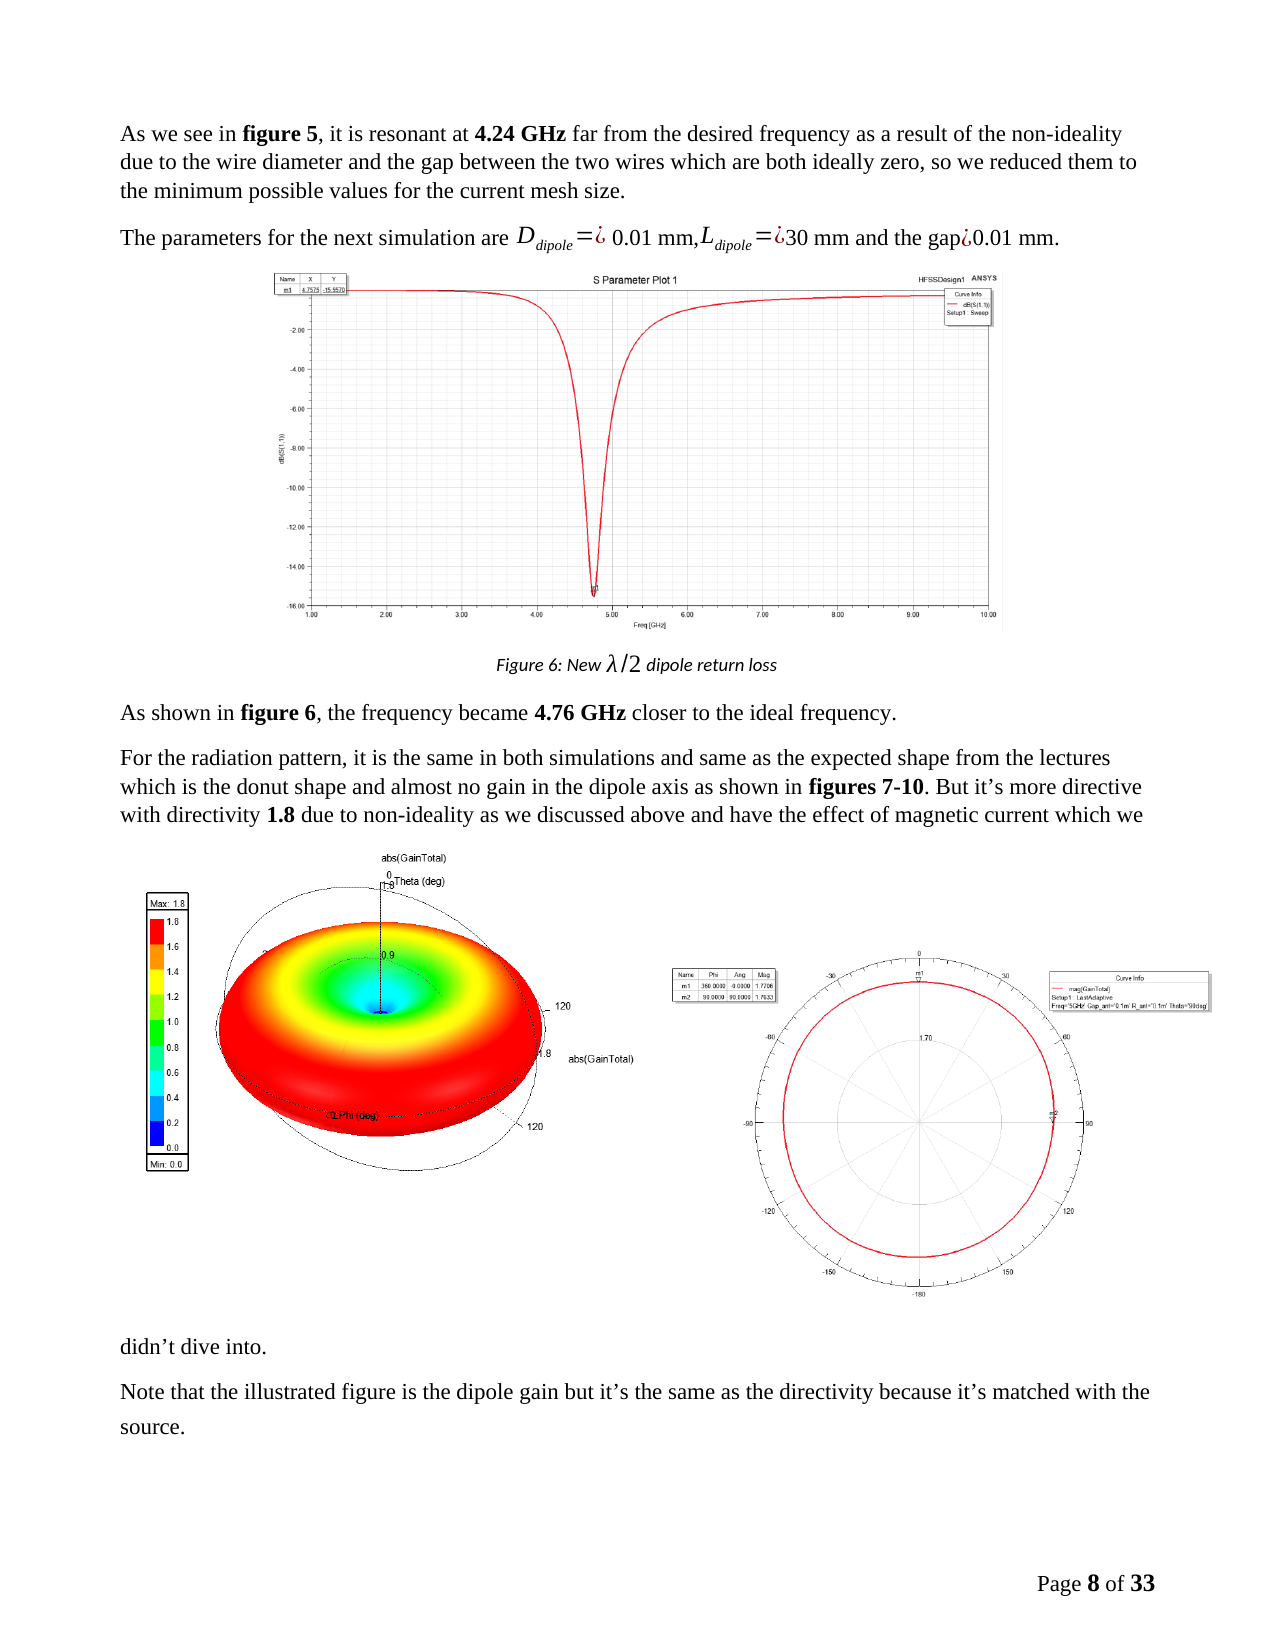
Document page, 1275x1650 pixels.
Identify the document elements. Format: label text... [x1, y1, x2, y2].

picture [126, 835, 639, 1195]
picture [272, 272, 1003, 632]
text The parameters for the next simulation are 0.01 mm,30 mm and the gap0.01 mm. [120, 222, 1155, 253]
text As we see in figure 5, it is resonant at 4.24 GHz far from the desired frequency as a result of the non-ideality due to the wire diameter and the gap between the two wires which are both ideally zero, so we reduced them to the minimum possible values for the current mesh size. [120, 120, 1155, 203]
picture [663, 945, 1214, 1305]
text As shown in figure 6, the frequency became 4.76 GHz closer to the ideal frequency. [120, 699, 1155, 726]
text Note that the illustrated figure is the dipole gain but it’s the same as the directivity because it’s matched with the source. [120, 1378, 1155, 1441]
